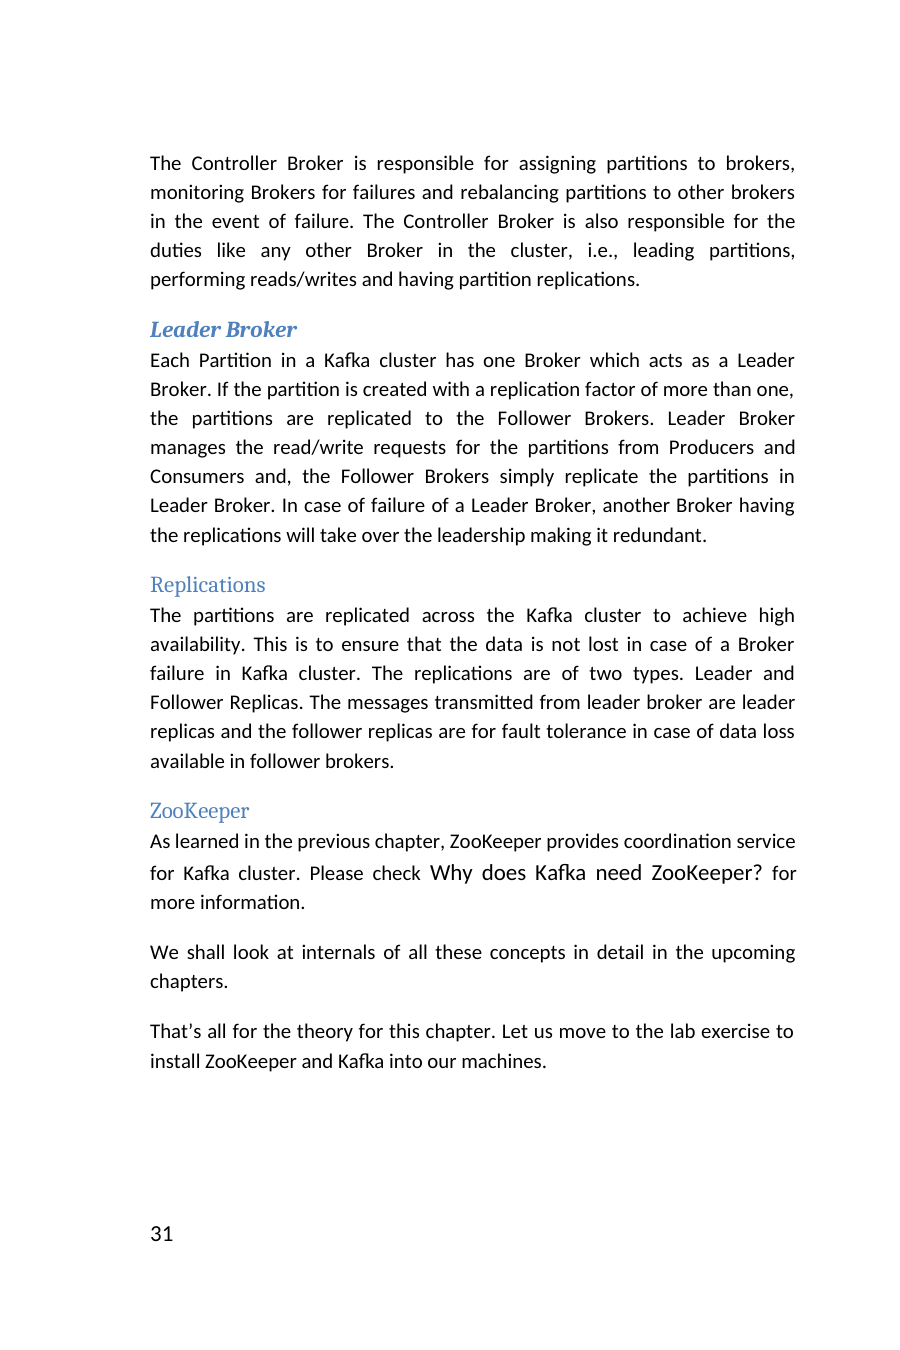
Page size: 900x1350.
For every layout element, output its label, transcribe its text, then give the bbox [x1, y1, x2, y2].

text Each Partition in a Kafka cluster has one Broker which acts as a Leader Broker. If the partition is created with a replication factor of more than one, the partitions are replicated to the Follower Brokers. Leader Broker manages the read/write requests for the partitions from Producers and Consumers and, the Follower Brokers simply replicate the partitions in Leader Broker. In case of failure of a Leader Broker, another Broker having the replications will take over the leadership making it redundant. [150, 347, 796, 547]
text ZooKeeper [150, 798, 796, 824]
text That’s all for the theory for this chapter. Let us move to the lab exercise to install ZooKeeper and Kafka into our machines. [150, 1019, 796, 1073]
text Replications [150, 572, 796, 598]
text We shall look at internals of all these concepts in detail in the upcoming chapters. [150, 939, 796, 994]
text The Controller Broker is responsible for assigning partitions to brokers, monitoring Brokers for failures and rebalancing partitions to other brokers in the event of failure. The Controller Broker is also responsible for the duties like any other Broker in the cluster, i.e., leading partitions, performing reads/writes and having partition replications. [150, 150, 796, 292]
text As learned in the previous chapter, ZooKeeper provides coordination service for Kafka cluster. Please check Why does Kafka need ZooKeeper? for more information. [150, 828, 796, 915]
text The partitions are replicated across the Kafka cluster to achieve high availability. This is to ensure that the data is not lost in case of a Broker failure in Kafka cluster. The replications are of two types. Leader and Follower Replicas. The messages transmitted from leader broker are leader replicas and the follower replicas are for fault tolerance in case of data loss available in follower brokers. [150, 602, 796, 773]
subtitle Leader Broker [150, 317, 796, 343]
